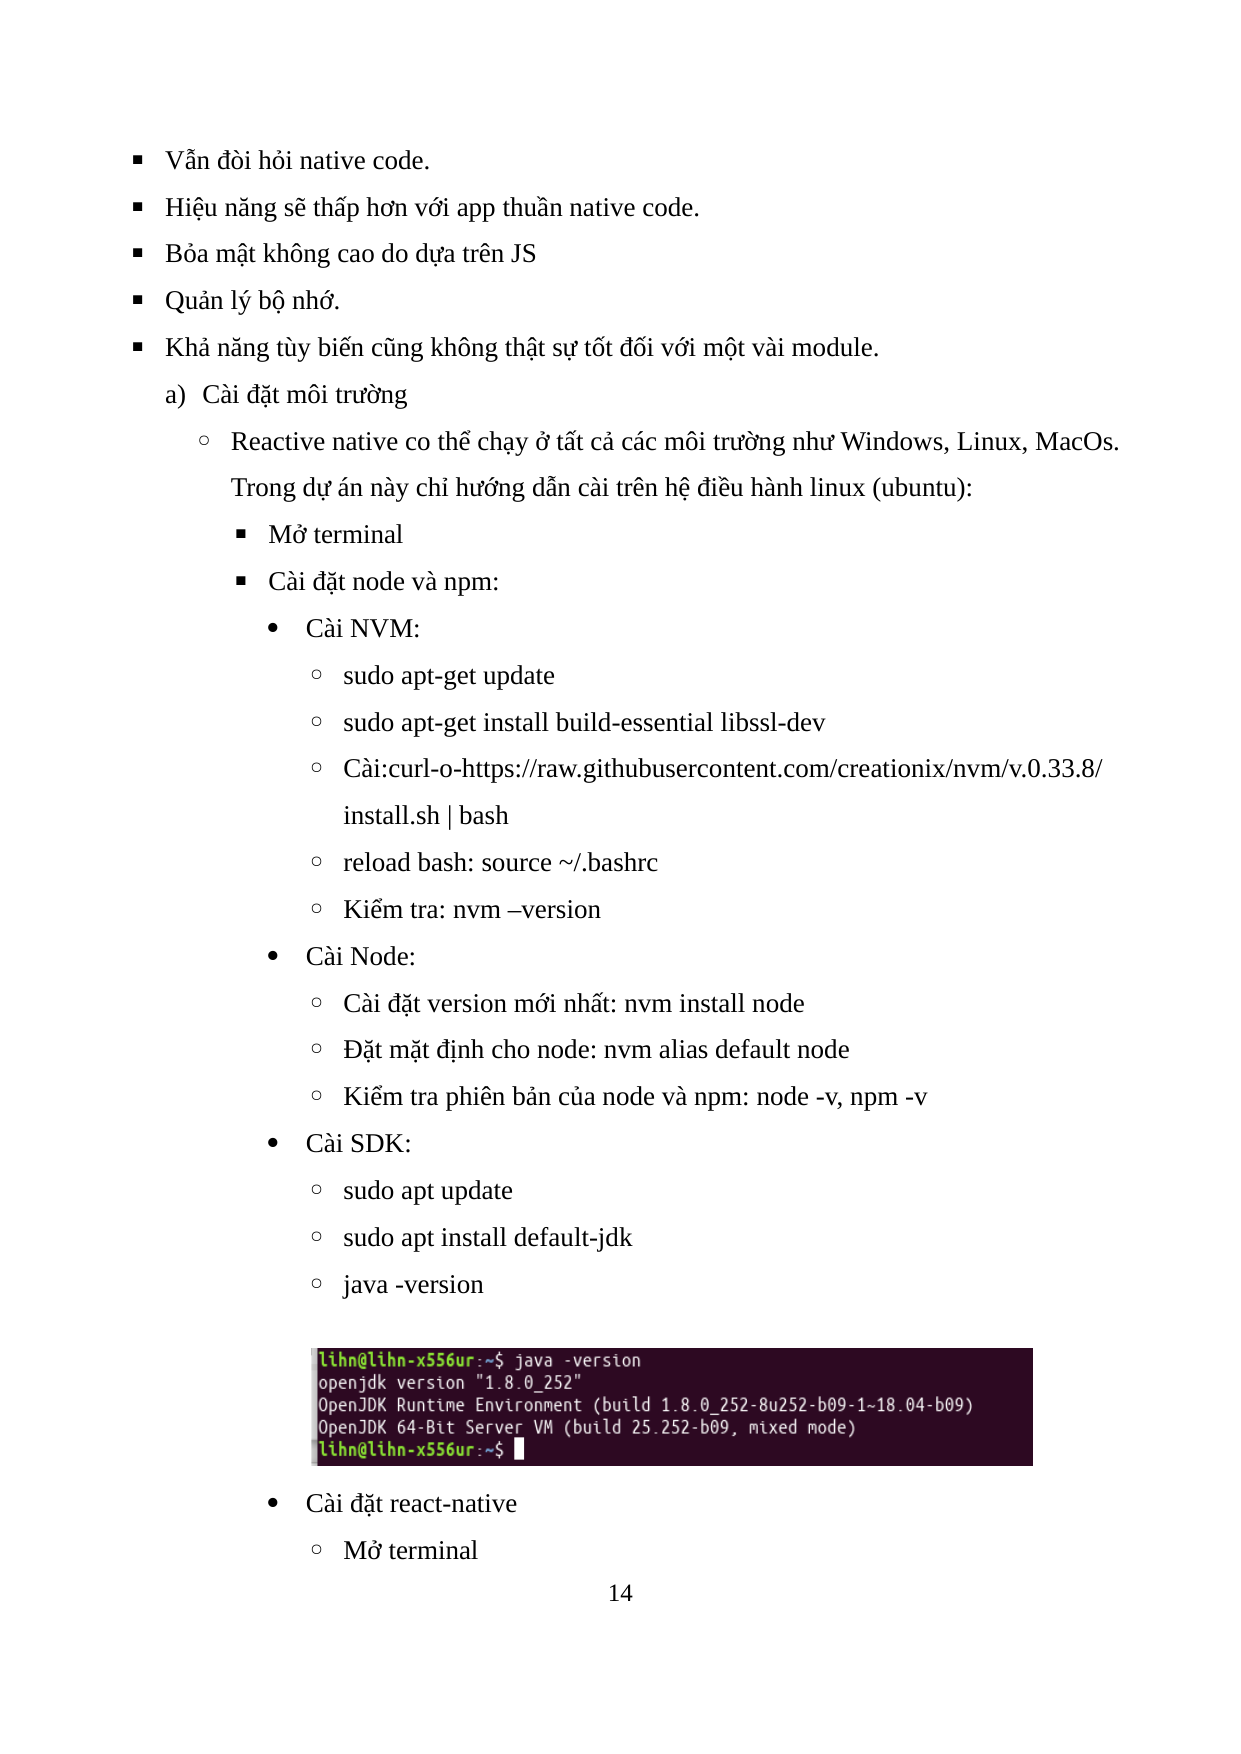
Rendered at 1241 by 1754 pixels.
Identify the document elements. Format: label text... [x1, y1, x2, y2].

list Quản lý bộ nhớ. [127, 284, 1122, 316]
list sudo apt-get install build-essential libssl-dev [306, 706, 1122, 737]
list Cài đặt node và npm: [231, 565, 1122, 596]
list Cài NVM: [268, 612, 1122, 643]
list Cài Node: [268, 940, 1122, 971]
list Vẫn đòi hỏi native code. [127, 144, 1122, 175]
list Reactive native co thể chạy ở tất cả các môi trường như Windows, Linux, MacOs. Trong dự án này chỉ hướng dẫn cài trên hệ điều hành linux (ubuntu): [193, 425, 1122, 503]
list Cài đặt môi trường [165, 378, 1122, 409]
list Mở terminal [231, 518, 1122, 549]
list Cài SDK: [268, 1127, 1122, 1158]
list sudo apt install default-jdk [306, 1221, 1122, 1252]
list Mở terminal [306, 1534, 1122, 1565]
list Hiệu năng sẽ thấp hơn với app thuần native code. [127, 191, 1122, 222]
list java -version [306, 1268, 1122, 1299]
list Cài đặt react-native [268, 1487, 1122, 1518]
list reload bash: source ~/.bashrc [306, 846, 1122, 877]
list Đặt mặt định cho node: nvm alias default node [306, 1033, 1122, 1065]
list sudo apt-get update [306, 659, 1122, 690]
picture [311, 1348, 1033, 1466]
list Cài đặt version mới nhất: nvm install node [306, 987, 1122, 1018]
list Kiểm tra: nvm –version [306, 893, 1122, 924]
list Cài:curl-o-https://raw.githubusercontent.com/creationix/nvm/v.0.33.8/install.sh | bash [306, 753, 1122, 831]
list sudo apt update [306, 1174, 1122, 1205]
list Kiểm tra phiên bản của node và npm: node -v, npm -v [306, 1080, 1122, 1112]
list Bỏa mật không cao do dựa trên JS [127, 237, 1122, 269]
list Khả năng tùy biến cũng không thật sự tốt đối với một vài module. [127, 331, 1122, 362]
